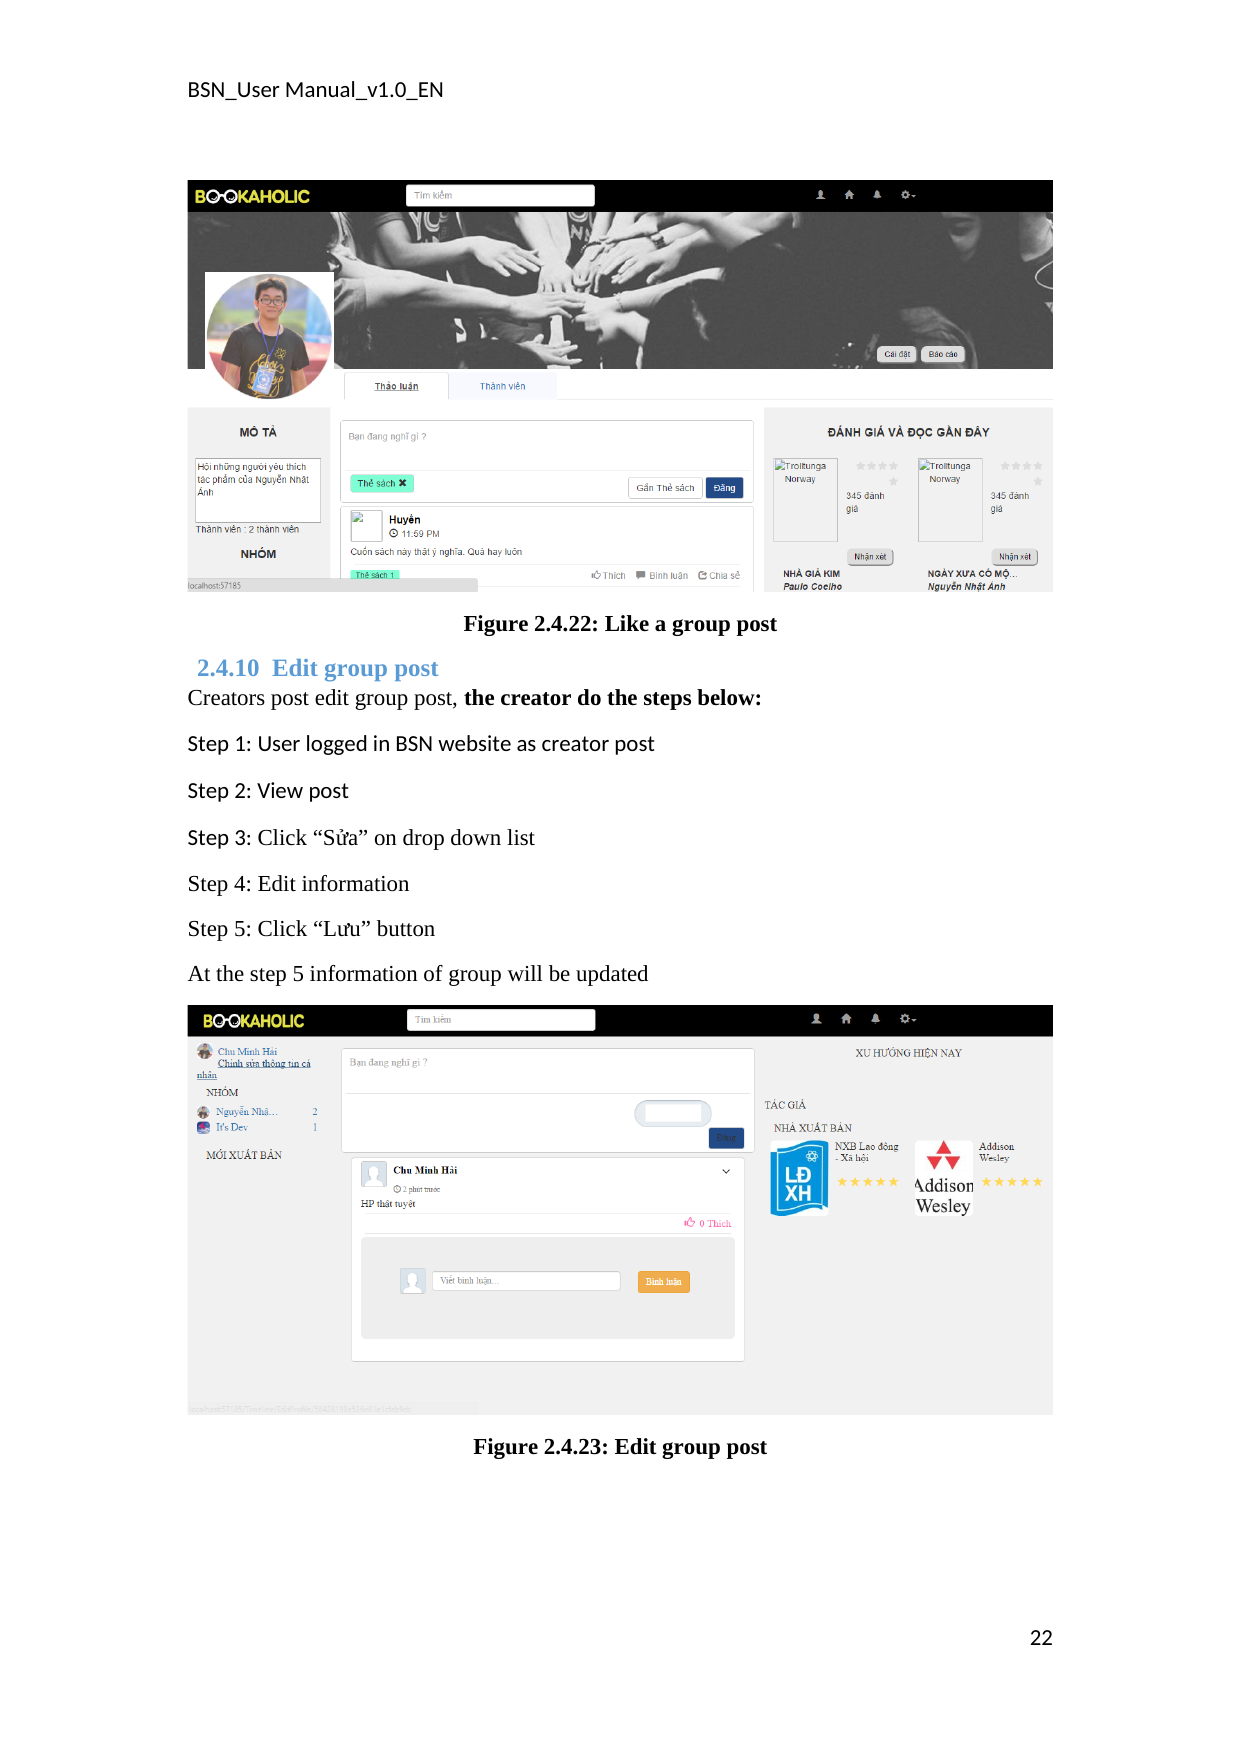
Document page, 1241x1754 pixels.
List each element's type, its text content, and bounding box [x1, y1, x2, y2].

text At the step 5 information of group will be updated [187, 960, 1053, 986]
text Step 1: User logged in BSN website as creator post [187, 729, 1053, 757]
text Step 3: Click “Sửa” on drop down list [187, 823, 1053, 851]
text Figure 2.4.10: Like a group post [187, 610, 1053, 636]
text Figure 2.4.11: Edit group post [187, 1433, 1053, 1459]
text Step 2: View post [187, 776, 1053, 804]
picture [187, 1005, 1053, 1415]
subtitle Edit group post [197, 653, 1053, 682]
text Creators post edit group post, the creator do the steps below: [187, 684, 1053, 710]
text Step 4: Edit information [187, 869, 1053, 896]
picture [187, 180, 1053, 592]
text Step 5: Click “Lưu” button [187, 915, 1053, 941]
